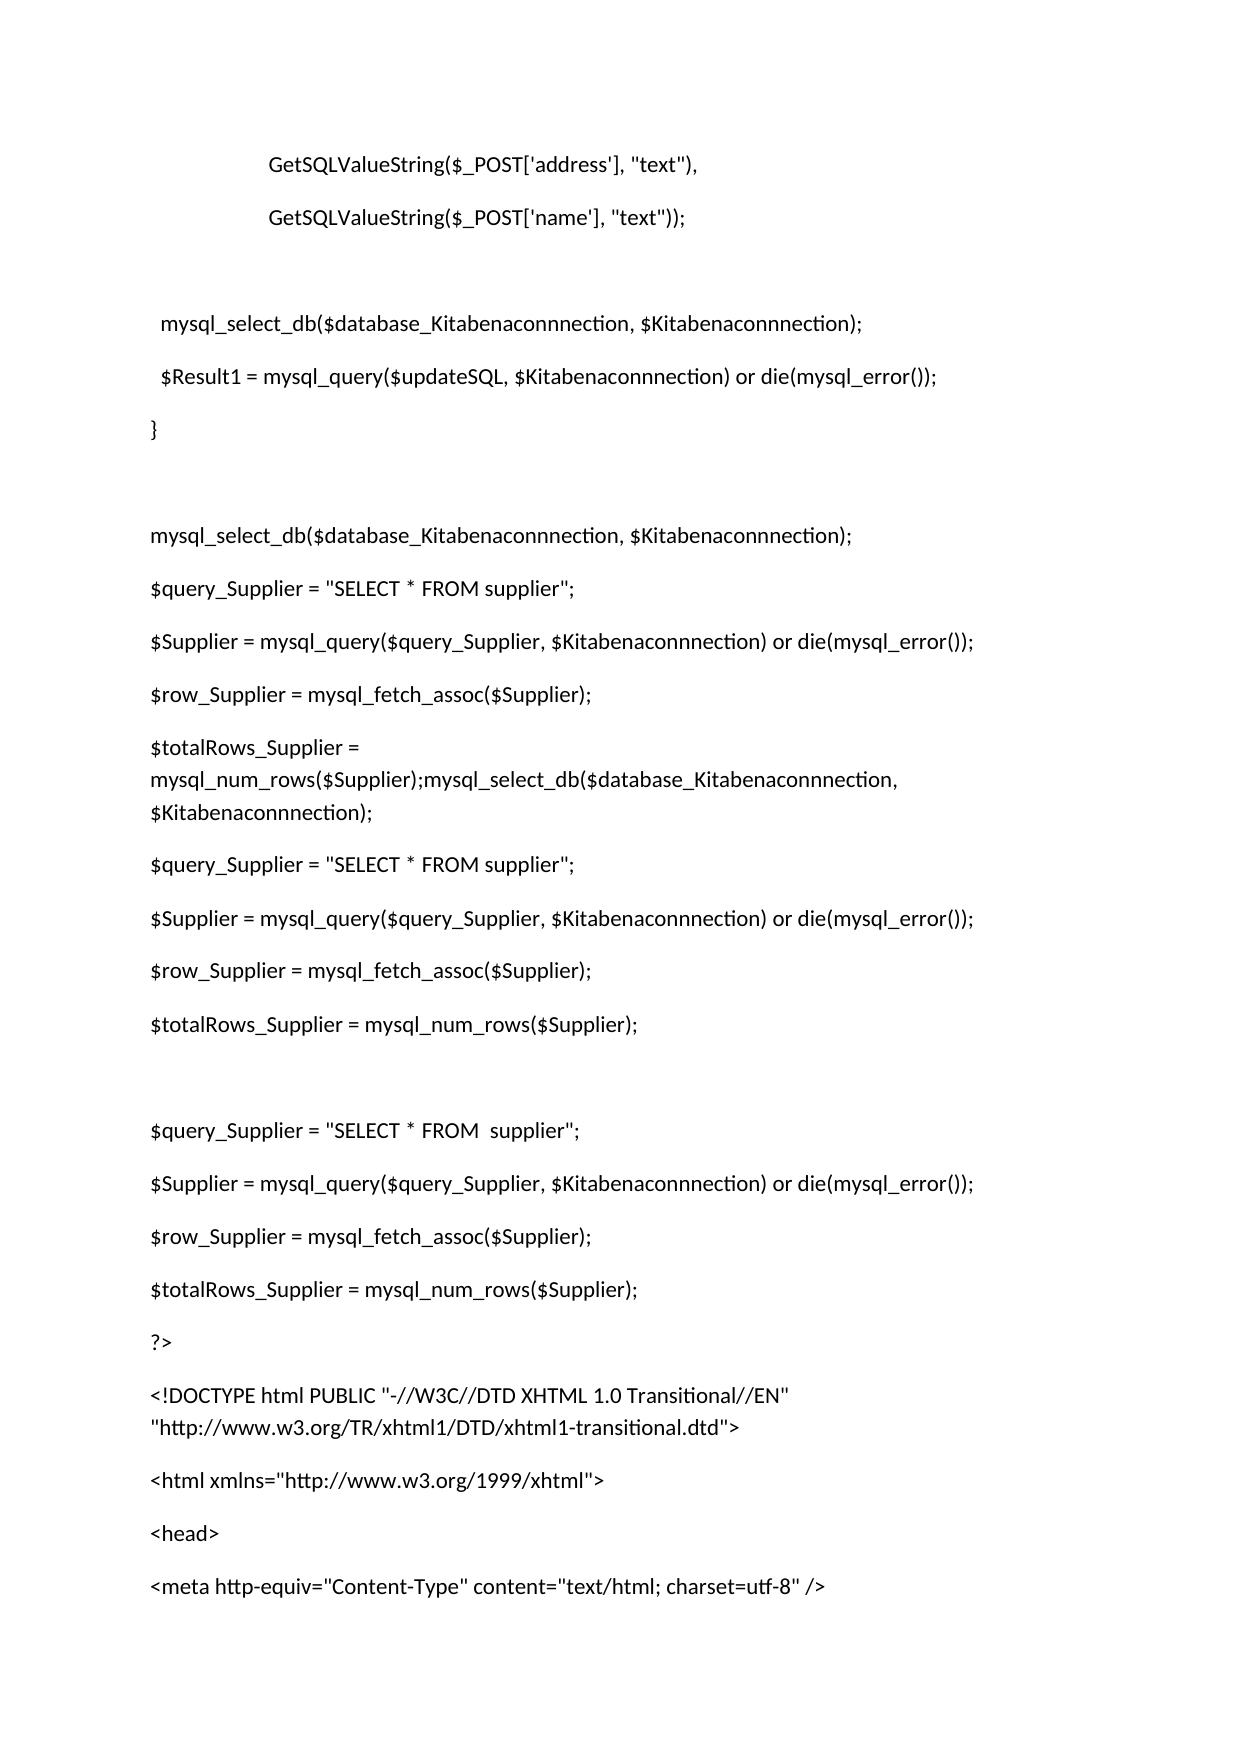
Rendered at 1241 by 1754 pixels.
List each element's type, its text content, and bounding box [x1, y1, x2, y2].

text $totalRows_Supplier = mysql_num_rows($Supplier); [150, 1275, 1090, 1303]
text $Supplier = mysql_query($query_Supplier, $Kitabenaconnnection) or die(mysql_error()); [150, 1169, 1090, 1197]
text $Result1 = mysql_query($updateSQL, $Kitabenaconnnection) or die(mysql_error()); [150, 362, 1090, 390]
text mysql_select_db($database_Kitabenaconnnection, $Kitabenaconnnection); [150, 309, 1090, 337]
text ?> [150, 1328, 1090, 1356]
text $totalRows_Supplier = mysql_num_rows($Supplier);mysql_select_db($database_Kitabenaconnnection, $Kitabenaconnnection); [150, 733, 1090, 826]
text $totalRows_Supplier = mysql_num_rows($Supplier); [150, 1010, 1090, 1038]
text $query_Supplier = "SELECT * FROM supplier"; [150, 574, 1090, 602]
text GetSQLValueString($_POST['address'], "text"), [150, 150, 1090, 178]
text $query_Supplier = "SELECT * FROM supplier"; [150, 1116, 1090, 1144]
text GetSQLValueString($_POST['name'], "text")); [150, 203, 1090, 231]
text $query_Supplier = "SELECT * FROM supplier"; [150, 851, 1090, 879]
text <meta http-equiv="Content-Type" content="text/html; charset=utf-8" /> [150, 1572, 1090, 1600]
text $row_Supplier = mysql_fetch_assoc($Supplier); [150, 680, 1090, 708]
text $row_Supplier = mysql_fetch_assoc($Supplier); [150, 1222, 1090, 1250]
text <html xmlns="http://www.w3.org/1999/xhtml"> [150, 1466, 1090, 1494]
text $Supplier = mysql_query($query_Supplier, $Kitabenaconnnection) or die(mysql_error()); [150, 627, 1090, 655]
text $row_Supplier = mysql_fetch_assoc($Supplier); [150, 957, 1090, 985]
text $Supplier = mysql_query($query_Supplier, $Kitabenaconnnection) or die(mysql_error()); [150, 904, 1090, 932]
text <head> [150, 1519, 1090, 1547]
text mysql_select_db($database_Kitabenaconnnection, $Kitabenaconnnection); [150, 521, 1090, 549]
text <!DOCTYPE html PUBLIC "-//W3C//DTD XHTML 1.0 Transitional//EN" "http://www.w3.org/TR/xhtml1/DTD/xhtml1-transitional.dtd"> [150, 1381, 1090, 1441]
text } [150, 415, 1090, 443]
